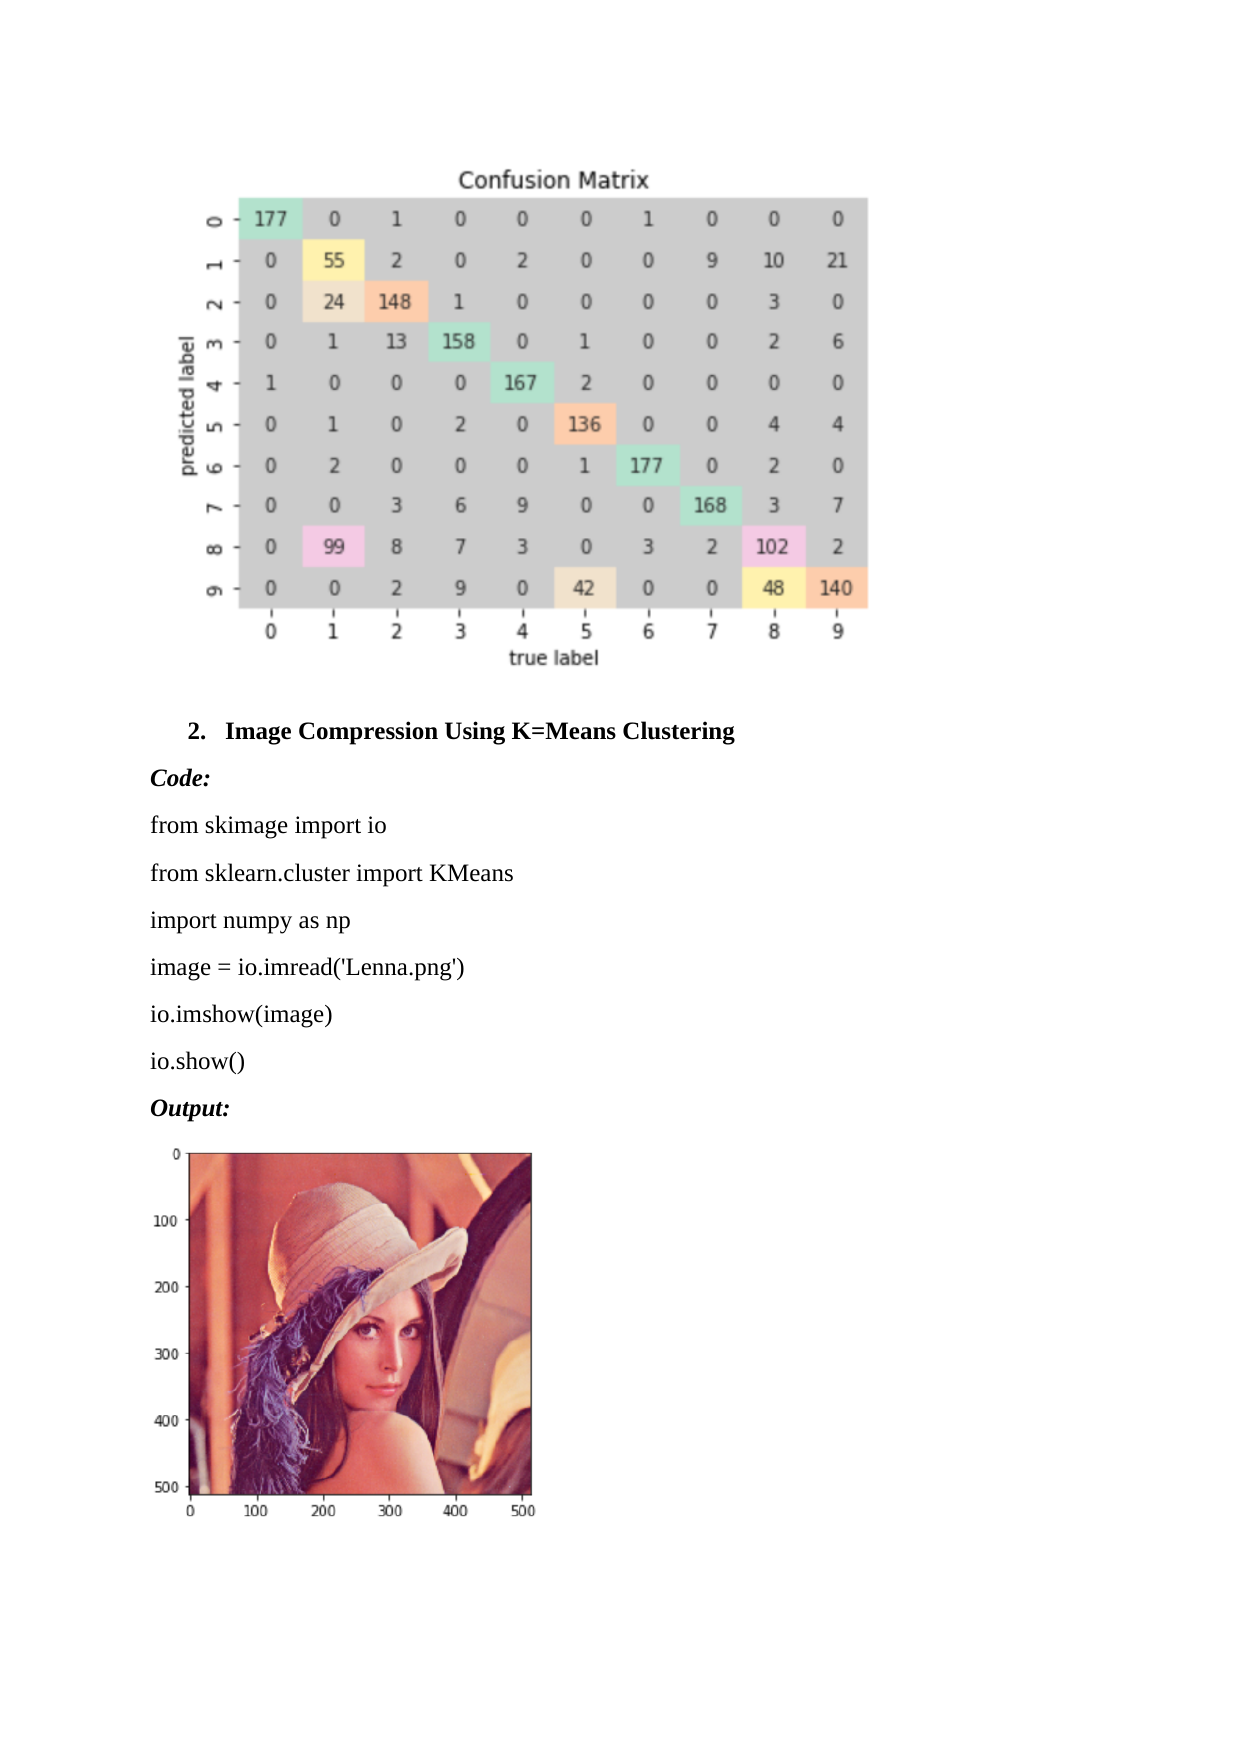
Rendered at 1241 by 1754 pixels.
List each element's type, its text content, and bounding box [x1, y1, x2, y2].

text io.imshow(image) [150, 999, 1090, 1028]
text from sklearn.cluster import KMeans [150, 858, 1090, 886]
text from skimage import io [150, 811, 1090, 839]
text Code: [150, 763, 1090, 792]
picture [150, 1140, 557, 1528]
text image = io.imread('Lenna.png') [150, 952, 1090, 981]
text io.show() [150, 1046, 1090, 1075]
list Image Compression Using K=Means Clustering [187, 716, 1090, 745]
text import numpy as np [150, 905, 1090, 933]
picture [150, 150, 930, 699]
text Output: [150, 1093, 1090, 1122]
